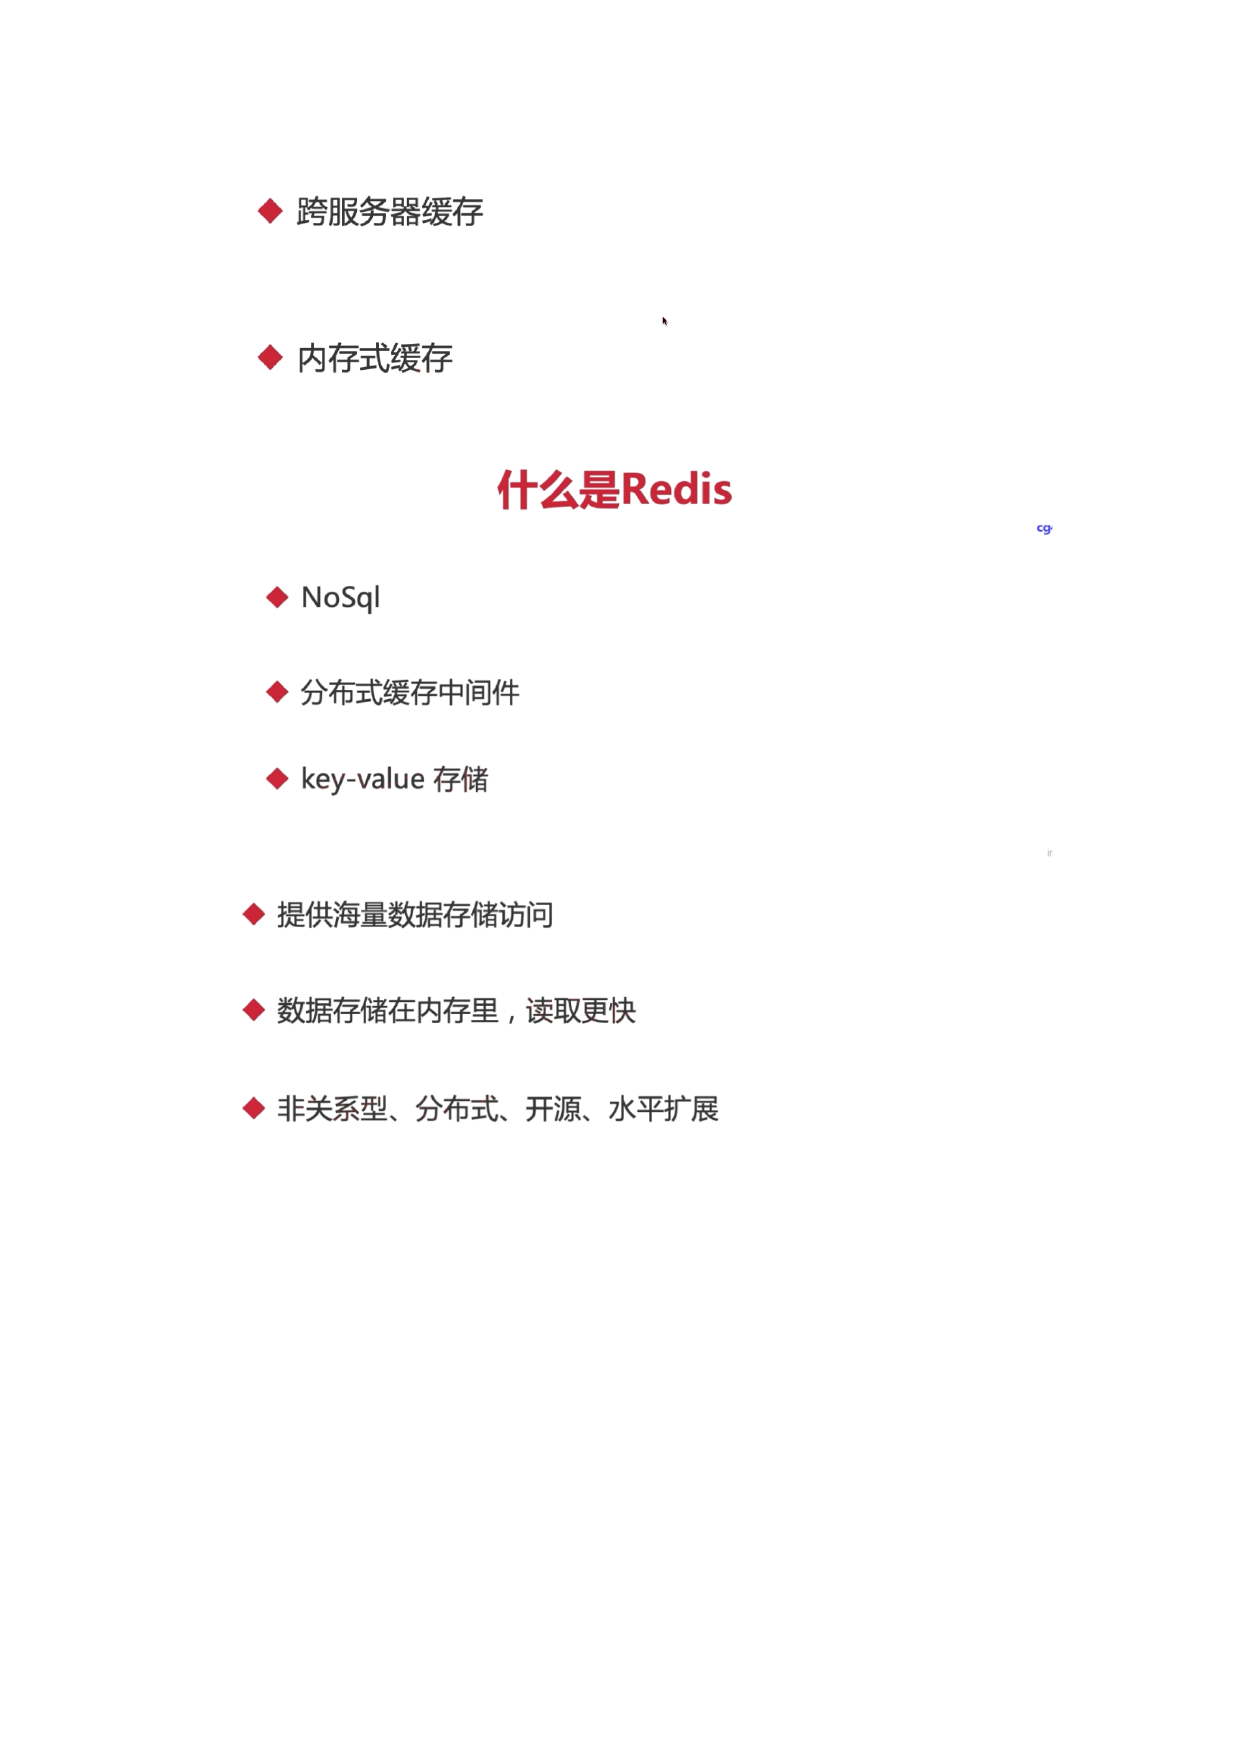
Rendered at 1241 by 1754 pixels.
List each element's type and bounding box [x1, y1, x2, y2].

picture [187, 877, 1053, 1180]
picture [187, 162, 1052, 451]
picture [187, 454, 1053, 868]
